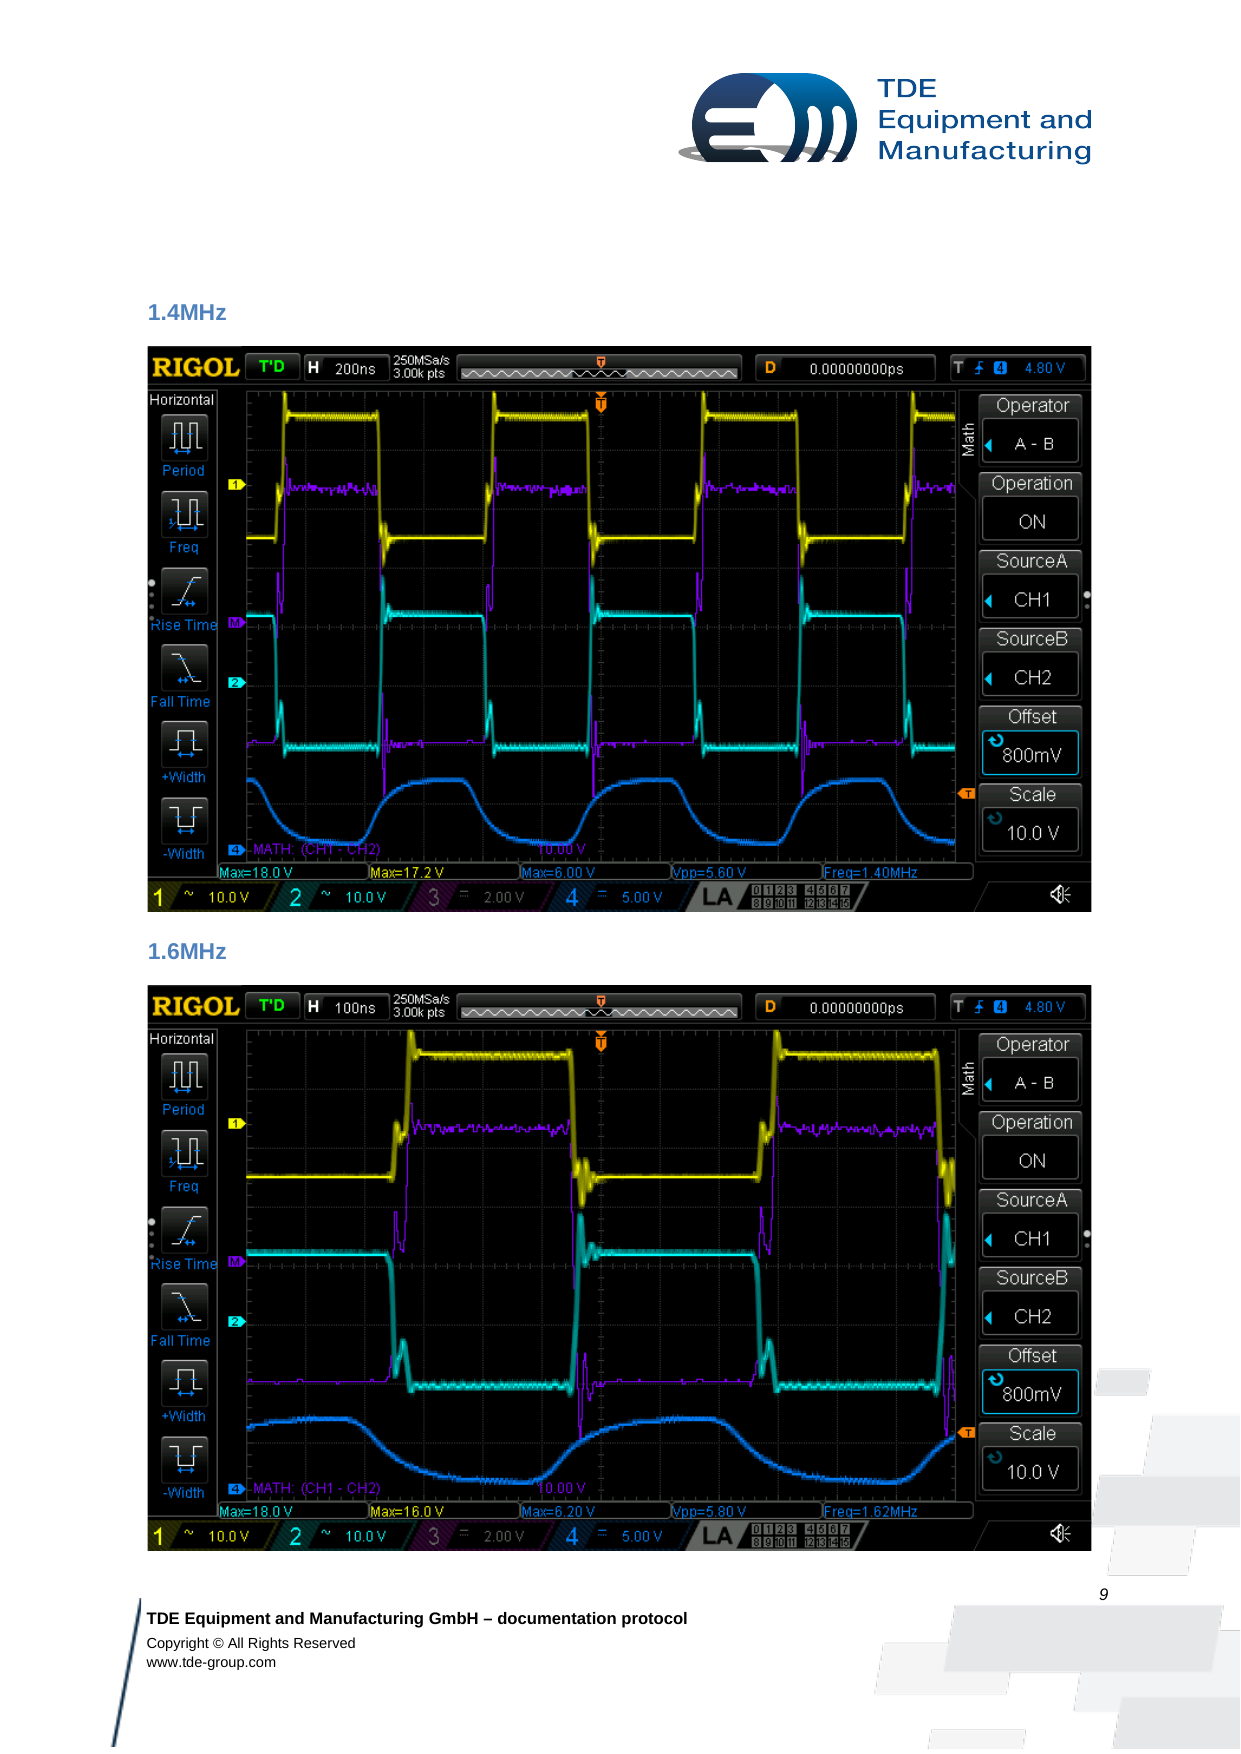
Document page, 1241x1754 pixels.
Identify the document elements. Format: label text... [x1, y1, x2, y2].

picture [147, 346, 1092, 912]
text 1.4MHz [148, 299, 1093, 325]
picture [678, 73, 1093, 165]
text 1.6MHz [148, 938, 1093, 964]
picture [147, 985, 1092, 1551]
